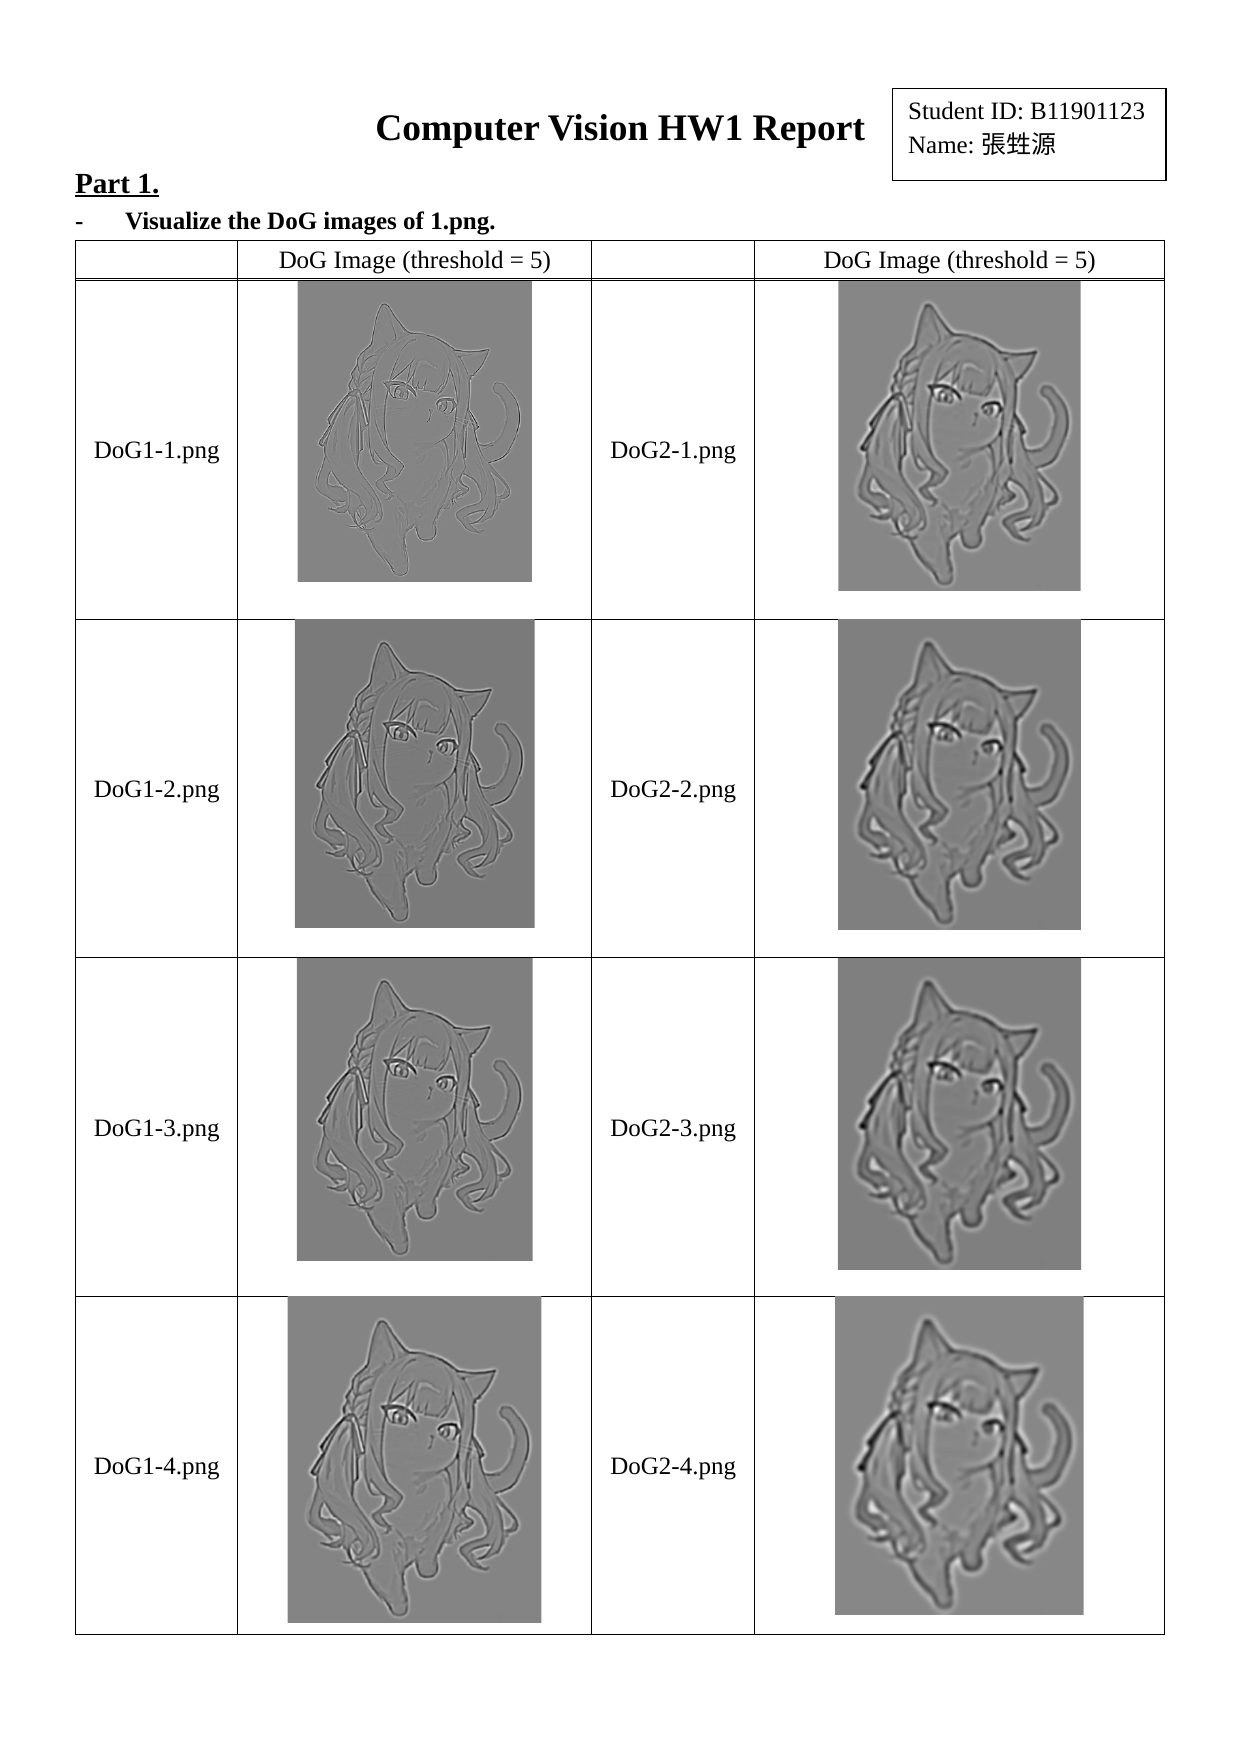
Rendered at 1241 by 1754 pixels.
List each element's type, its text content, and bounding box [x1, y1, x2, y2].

table_header DoG Image (threshold = 5) [755, 241, 1164, 278]
picture [837, 958, 1082, 1270]
picture [297, 281, 532, 582]
table_cell DoG2-1.png [592, 281, 754, 619]
table_cell DoG1-3.png [76, 958, 237, 1296]
text Part 1. [75, 164, 1165, 202]
table_header [76, 241, 237, 278]
table_cell [238, 620, 591, 957]
table_cell DoG1-2.png [76, 620, 237, 957]
picture [296, 958, 533, 1261]
table_cell DoG1-4.png [76, 1297, 237, 1634]
table_cell [755, 281, 1164, 619]
picture [294, 619, 535, 928]
table_header DoG Image (threshold = 5) [238, 241, 591, 278]
picture [835, 1296, 1084, 1615]
table_cell [755, 620, 1164, 957]
table_cell DoG2-3.png [592, 958, 754, 1296]
picture [838, 281, 1081, 591]
table_header [592, 241, 754, 278]
table_cell [238, 958, 591, 1296]
table_cell [238, 1297, 591, 1634]
picture [287, 1296, 542, 1623]
text Computer Vision HW1 Report [75, 89, 892, 164]
table_cell DoG2-4.png [592, 1297, 754, 1634]
picture [838, 619, 1081, 930]
list Visualize the DoG images of 1.png. [75, 202, 1165, 239]
table_cell [755, 1297, 1164, 1634]
table_cell [238, 281, 591, 619]
table_cell [755, 958, 1164, 1296]
table_cell DoG2-2.png [592, 620, 754, 957]
table_cell DoG1-1.png [76, 281, 237, 619]
